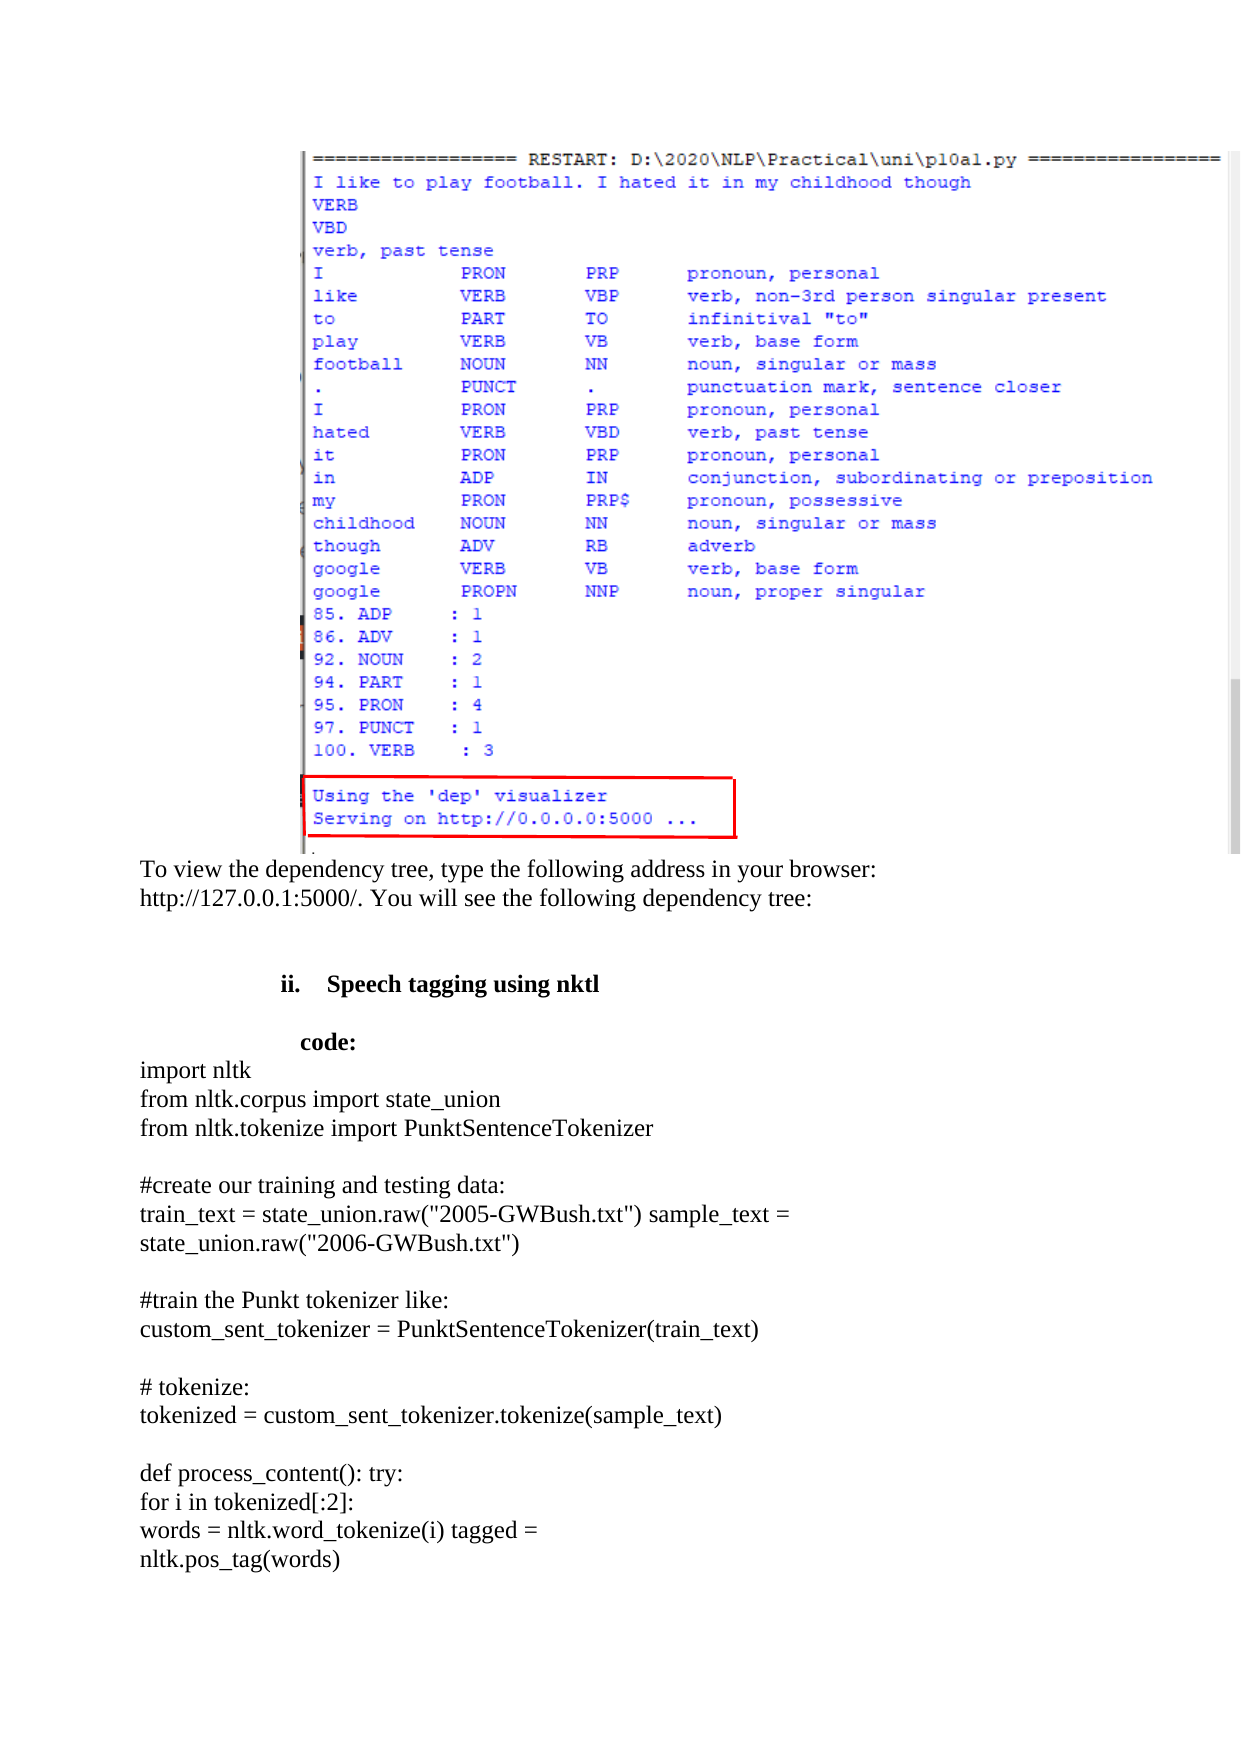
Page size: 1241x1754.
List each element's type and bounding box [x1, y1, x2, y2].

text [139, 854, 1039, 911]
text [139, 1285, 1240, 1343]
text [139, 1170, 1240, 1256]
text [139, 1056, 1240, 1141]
picture [300, 151, 1241, 854]
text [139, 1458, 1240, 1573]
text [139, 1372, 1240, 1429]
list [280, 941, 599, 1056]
